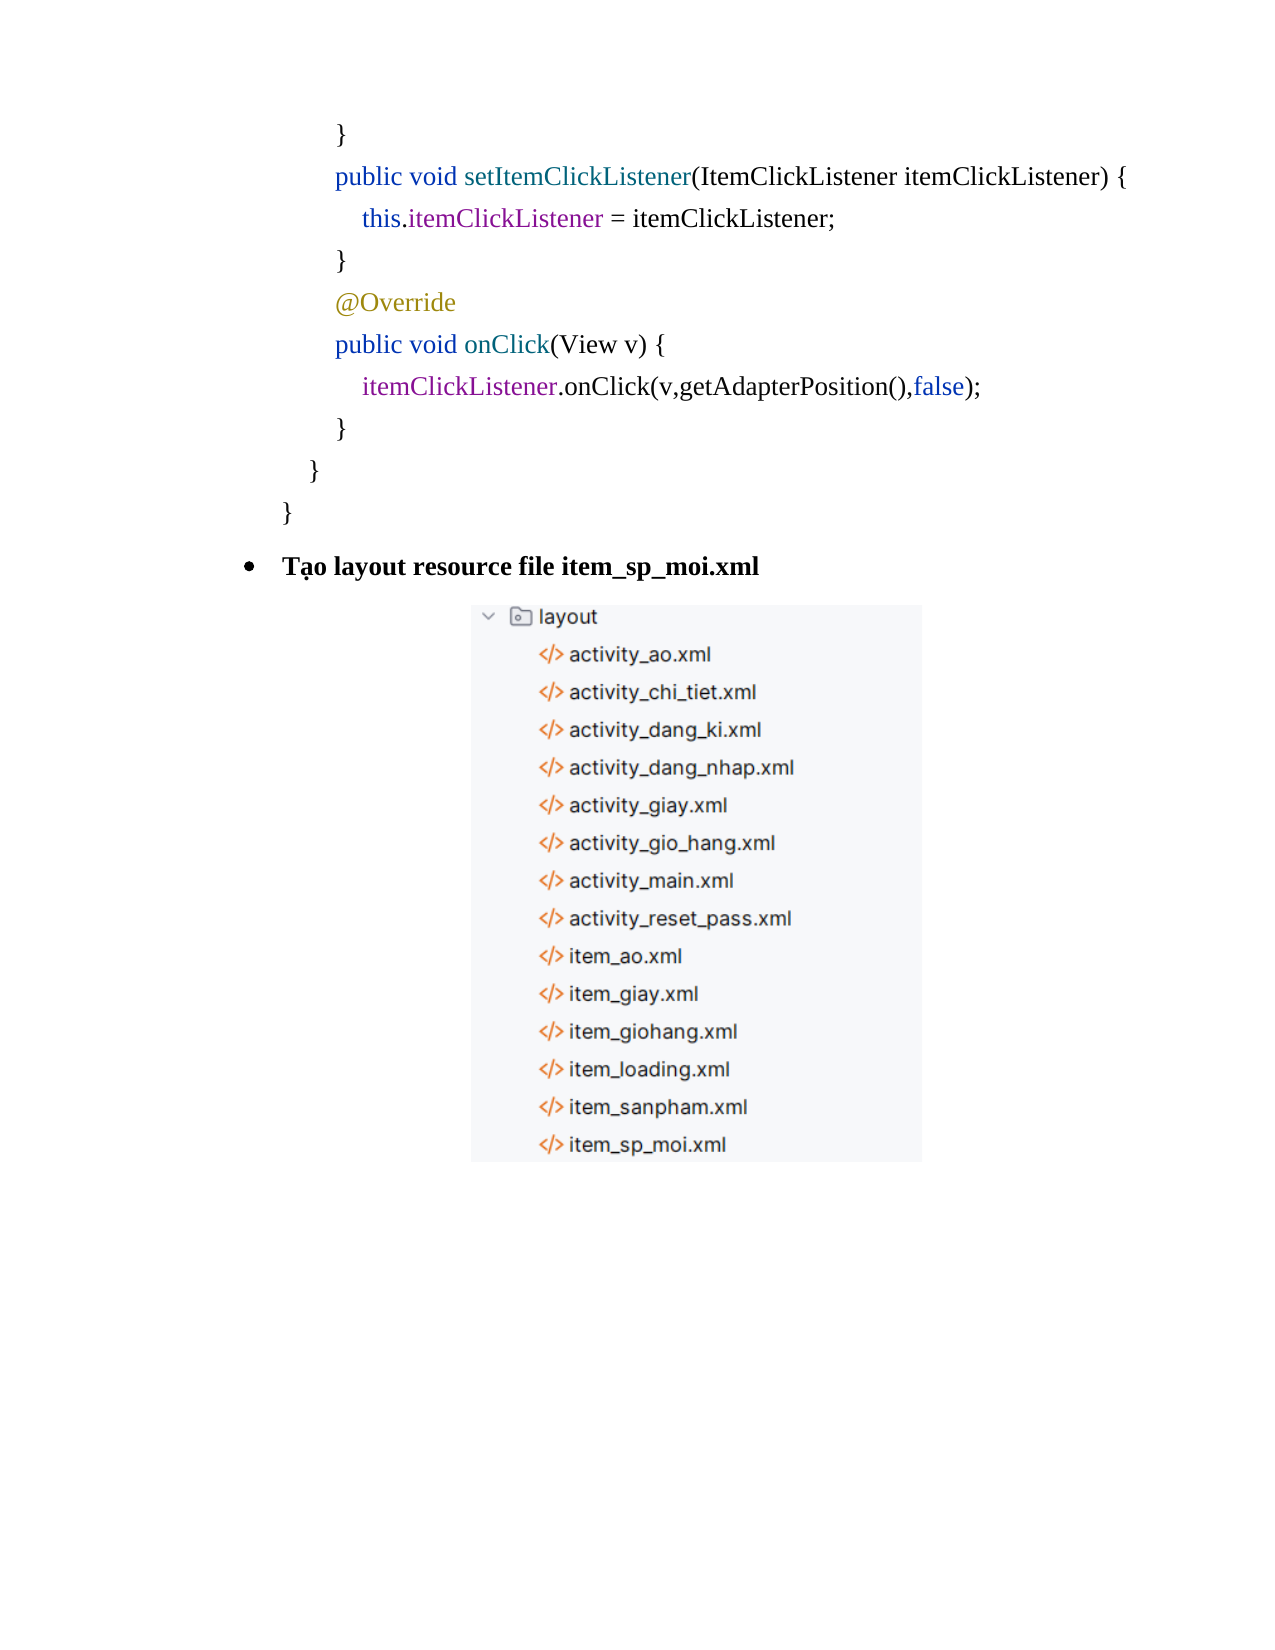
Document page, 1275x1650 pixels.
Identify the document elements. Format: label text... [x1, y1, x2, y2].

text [281, 118, 1186, 527]
list Tạo layout resource file item_sp_moi.xml [244, 550, 1186, 582]
picture [471, 605, 923, 1162]
